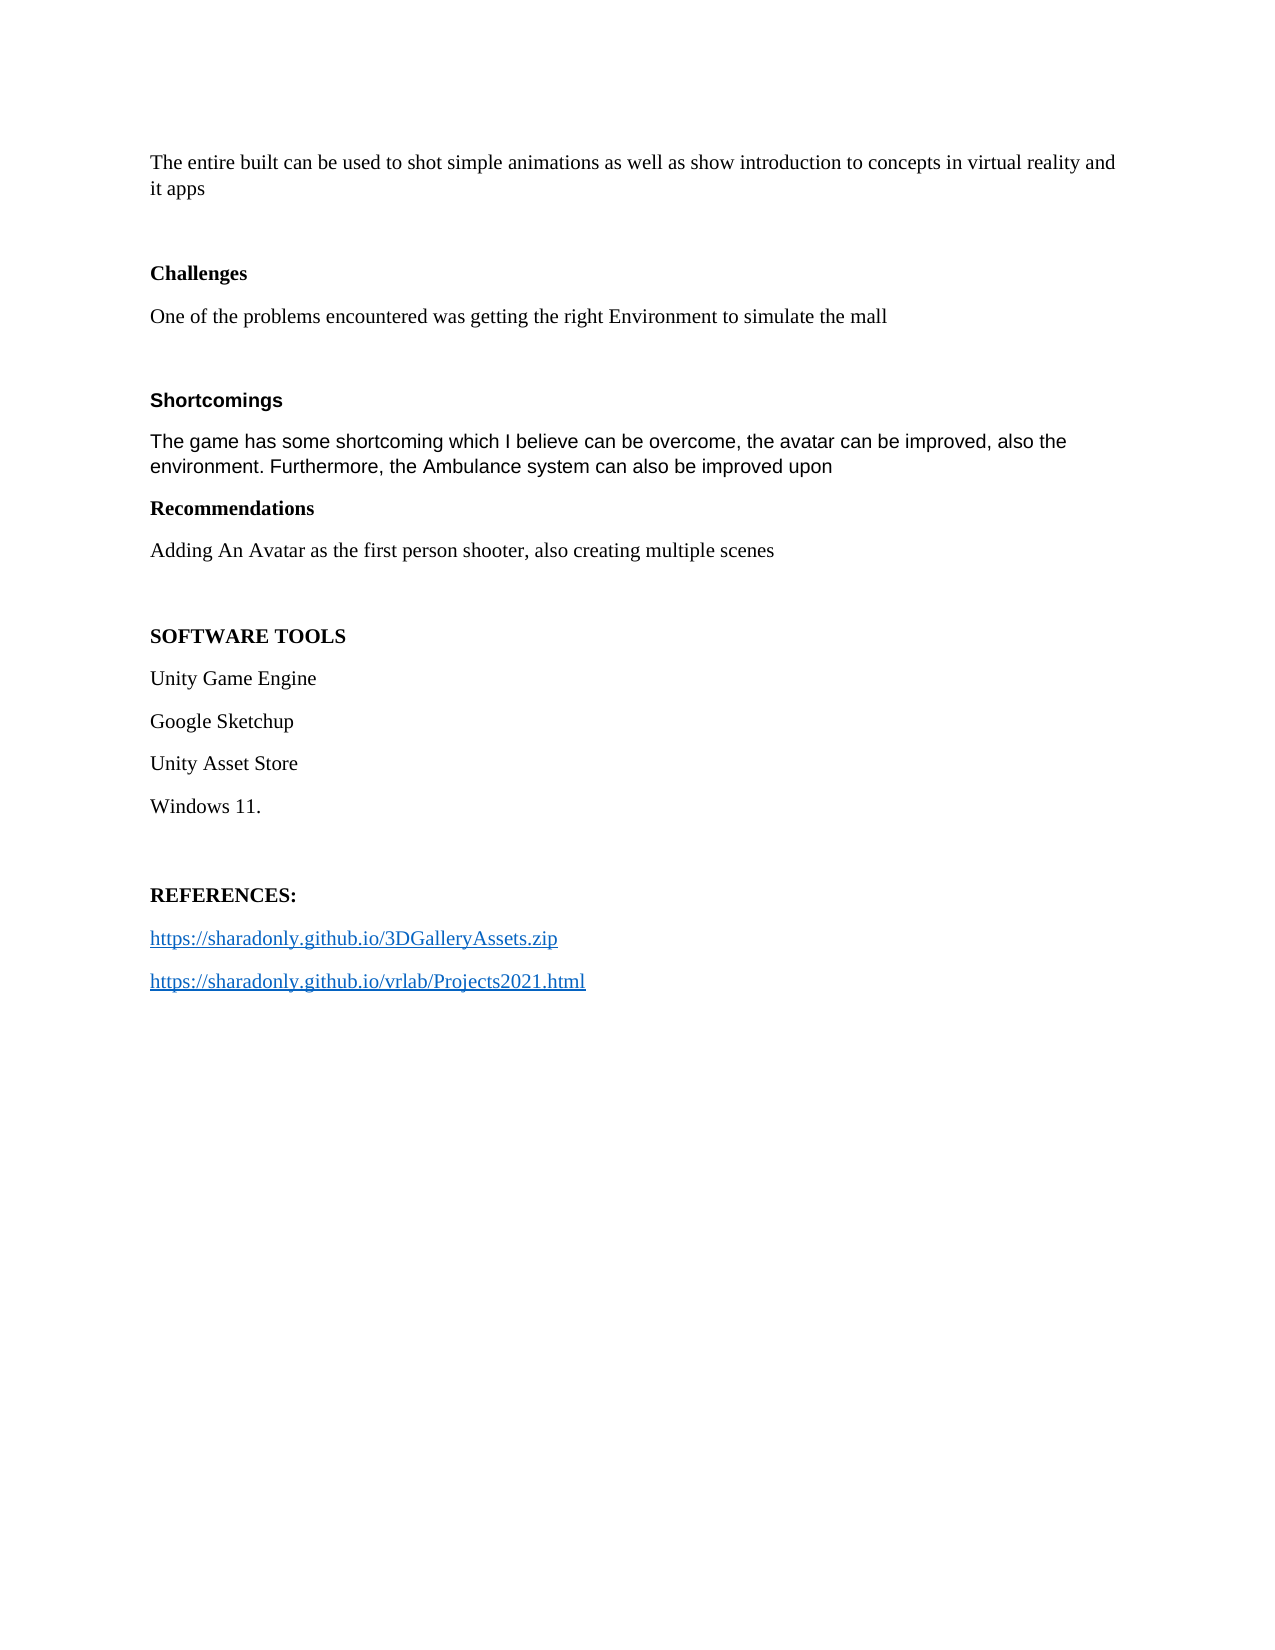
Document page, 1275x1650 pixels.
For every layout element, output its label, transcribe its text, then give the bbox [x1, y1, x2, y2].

text https://sharadonly.github.io/3DGalleryAssets.zip [150, 926, 1125, 950]
text Shortcomings [150, 389, 1125, 412]
text Recommendations [150, 496, 1125, 520]
text REFERENCES: [150, 883, 1125, 907]
text The game has some shortcoming which I believe can be overcome, the avatar can be improved, also the environment. Furthermore, the Ambulance system can also be improved upon [150, 430, 1125, 477]
text Unity Asset Store [150, 751, 1125, 775]
text Unity Game Engine [150, 666, 1125, 690]
text https://sharadonly.github.io/vrlab/Projects2021.html [150, 969, 1125, 993]
text One of the problems encountered was getting the right Environment to simulate the mall [150, 304, 1125, 328]
text Adding An Avatar as the first person shooter, also creating multiple scenes [150, 538, 1125, 562]
text Windows 11. [150, 794, 1125, 818]
text SOFTWARE TOOLS [150, 623, 1125, 648]
text Google Sketchup [150, 709, 1125, 733]
text Challenges [150, 261, 1125, 285]
text The entire built can be used to shot simple animations as well as show introduction to concepts in virtual reality and it apps [150, 150, 1125, 200]
